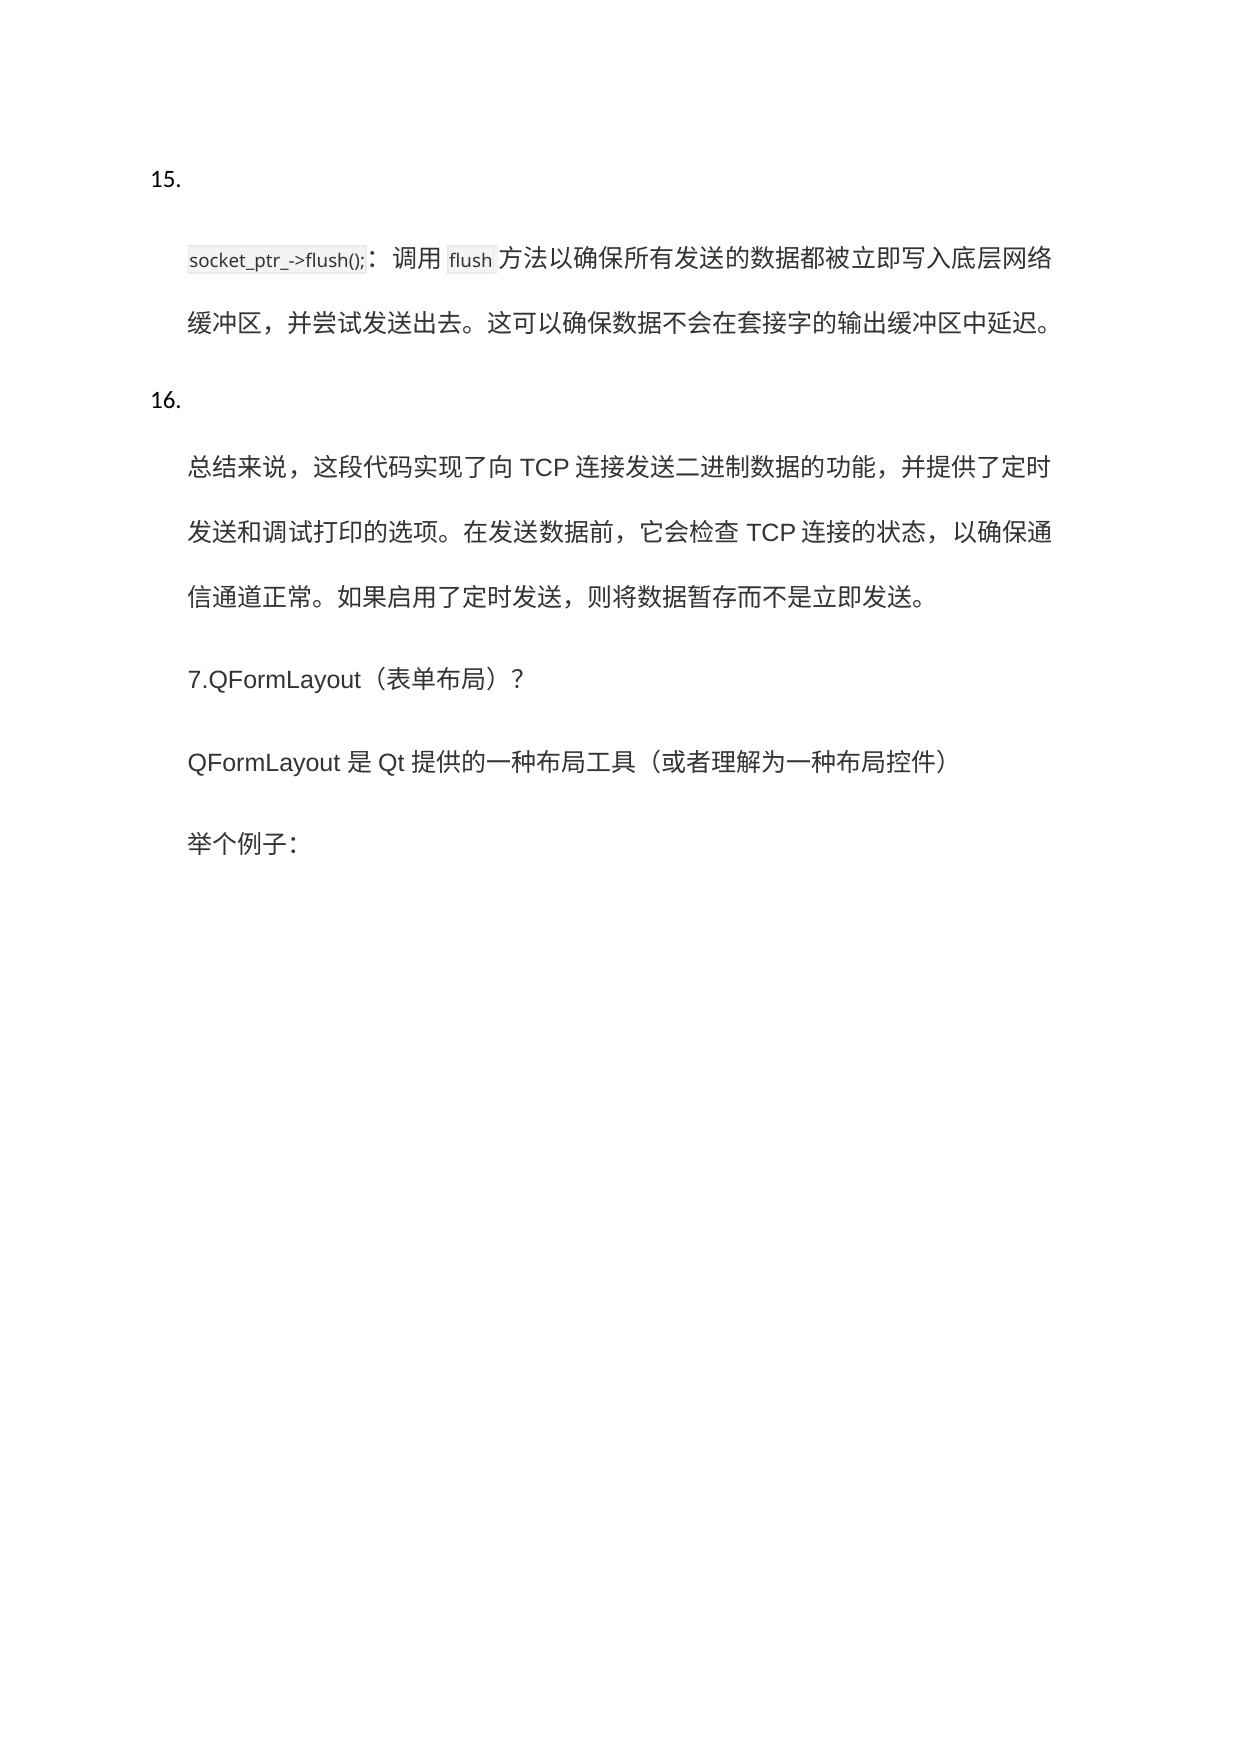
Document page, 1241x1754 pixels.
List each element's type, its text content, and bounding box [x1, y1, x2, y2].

text QFormLayout 是 Qt 提供的一种布局工具（或者理解为一种布局控件） [187, 728, 1053, 793]
text socket_ptr_->flush();：调用flush方法以确保所有发送的数据都被立即写入底层网络缓冲区，并尝试发送出去。这可以确保数据不会在套接字的输出缓冲区中延迟。 [187, 224, 1053, 354]
text 总结来说，这段代码实现了向TCP连接发送二进制数据的功能，并提供了定时发送和调试打印的选项。在发送数据前，它会检查TCP连接的状态，以确保通信通道正常。如果启用了定时发送，则将数据暂存而不是立即发送。 [187, 433, 1053, 628]
text 举个例子： [187, 810, 1053, 875]
text 7.QFormLayout（表单布局）？ [187, 645, 1053, 710]
